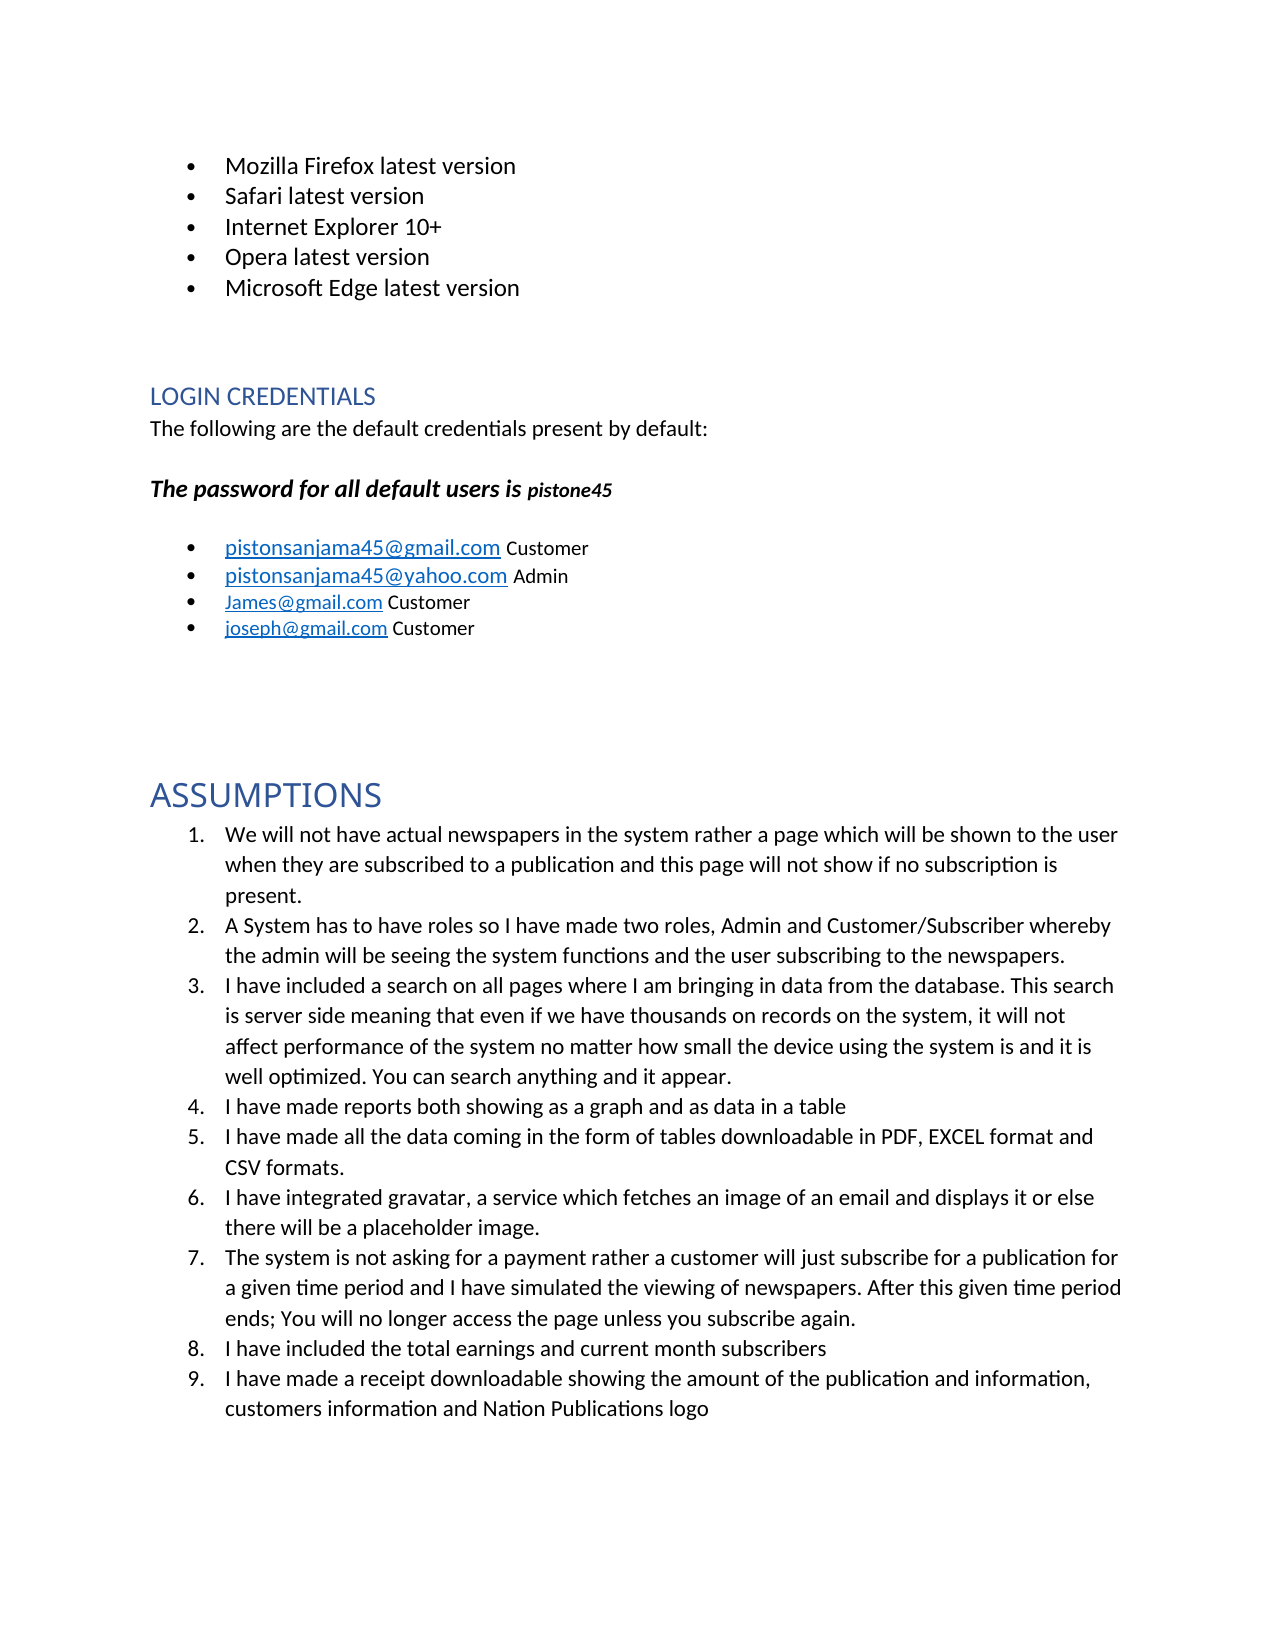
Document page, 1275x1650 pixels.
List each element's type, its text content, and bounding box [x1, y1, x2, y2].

list I have integrated gravatar, a service which fetches an image of an email and displays it or else there will be a placeholder image. [187, 1183, 1125, 1241]
list Microsoft Edge latest version [187, 272, 1125, 303]
list Internet Explorer 10+ [187, 211, 1125, 242]
list I have included the total earnings and current month subscribers [187, 1334, 1125, 1362]
list A System has to have roles so I have made two roles, Admin and Customer/Subscriber whereby the admin will be seeing the system functions and the user subscribing to the newspapers. [187, 911, 1125, 969]
text The following are the default credentials present by default: [150, 414, 1125, 442]
list James@gmail.com Customer [187, 589, 1125, 615]
subtitle ASSUMPTIONS [150, 771, 1125, 817]
list joseph@gmail.com Customer [187, 615, 1125, 640]
list The system is not asking for a payment rather a customer will just subscribe for a publication for a given time period and I have simulated the viewing of newspapers. After this given time period ends; You will no longer access the page unless you subscribe again. [187, 1243, 1125, 1332]
list We will not have actual newspapers in the system rather a page which will be shown to the user when they are subscribed to a publication and this page will not show if no subscription is present. [187, 820, 1125, 909]
list Mozilla Firefox latest version [187, 150, 1125, 181]
list I have included a search on all pages where I am bringing in data from the database. This search is server side meaning that even if we have thousands on records on the system, it will not affect performance of the system no matter how small the device using the system is and it is well optimized. You can search anything and it appear. [187, 971, 1125, 1090]
list I have made a receipt downloadable showing the amount of the publication and information, customers information and Nation Publications logo [187, 1364, 1125, 1422]
list I have made reports both showing as a graph and as data in a table [187, 1092, 1125, 1120]
list pistonsanjama45@yahoo.com Admin [187, 561, 1125, 589]
list I have made all the data coming in the form of tables downloadable in PDF, EXCEL format and CSV formats. [187, 1122, 1125, 1181]
list Opera latest version [187, 242, 1125, 272]
list Safari latest version [187, 181, 1125, 211]
subtitle LOGIN CREDENTIALS [150, 379, 1125, 412]
list pistonsanjama45@gmail.com Customer [187, 533, 1125, 561]
text The password for all default users is pistone45 [150, 474, 1125, 504]
